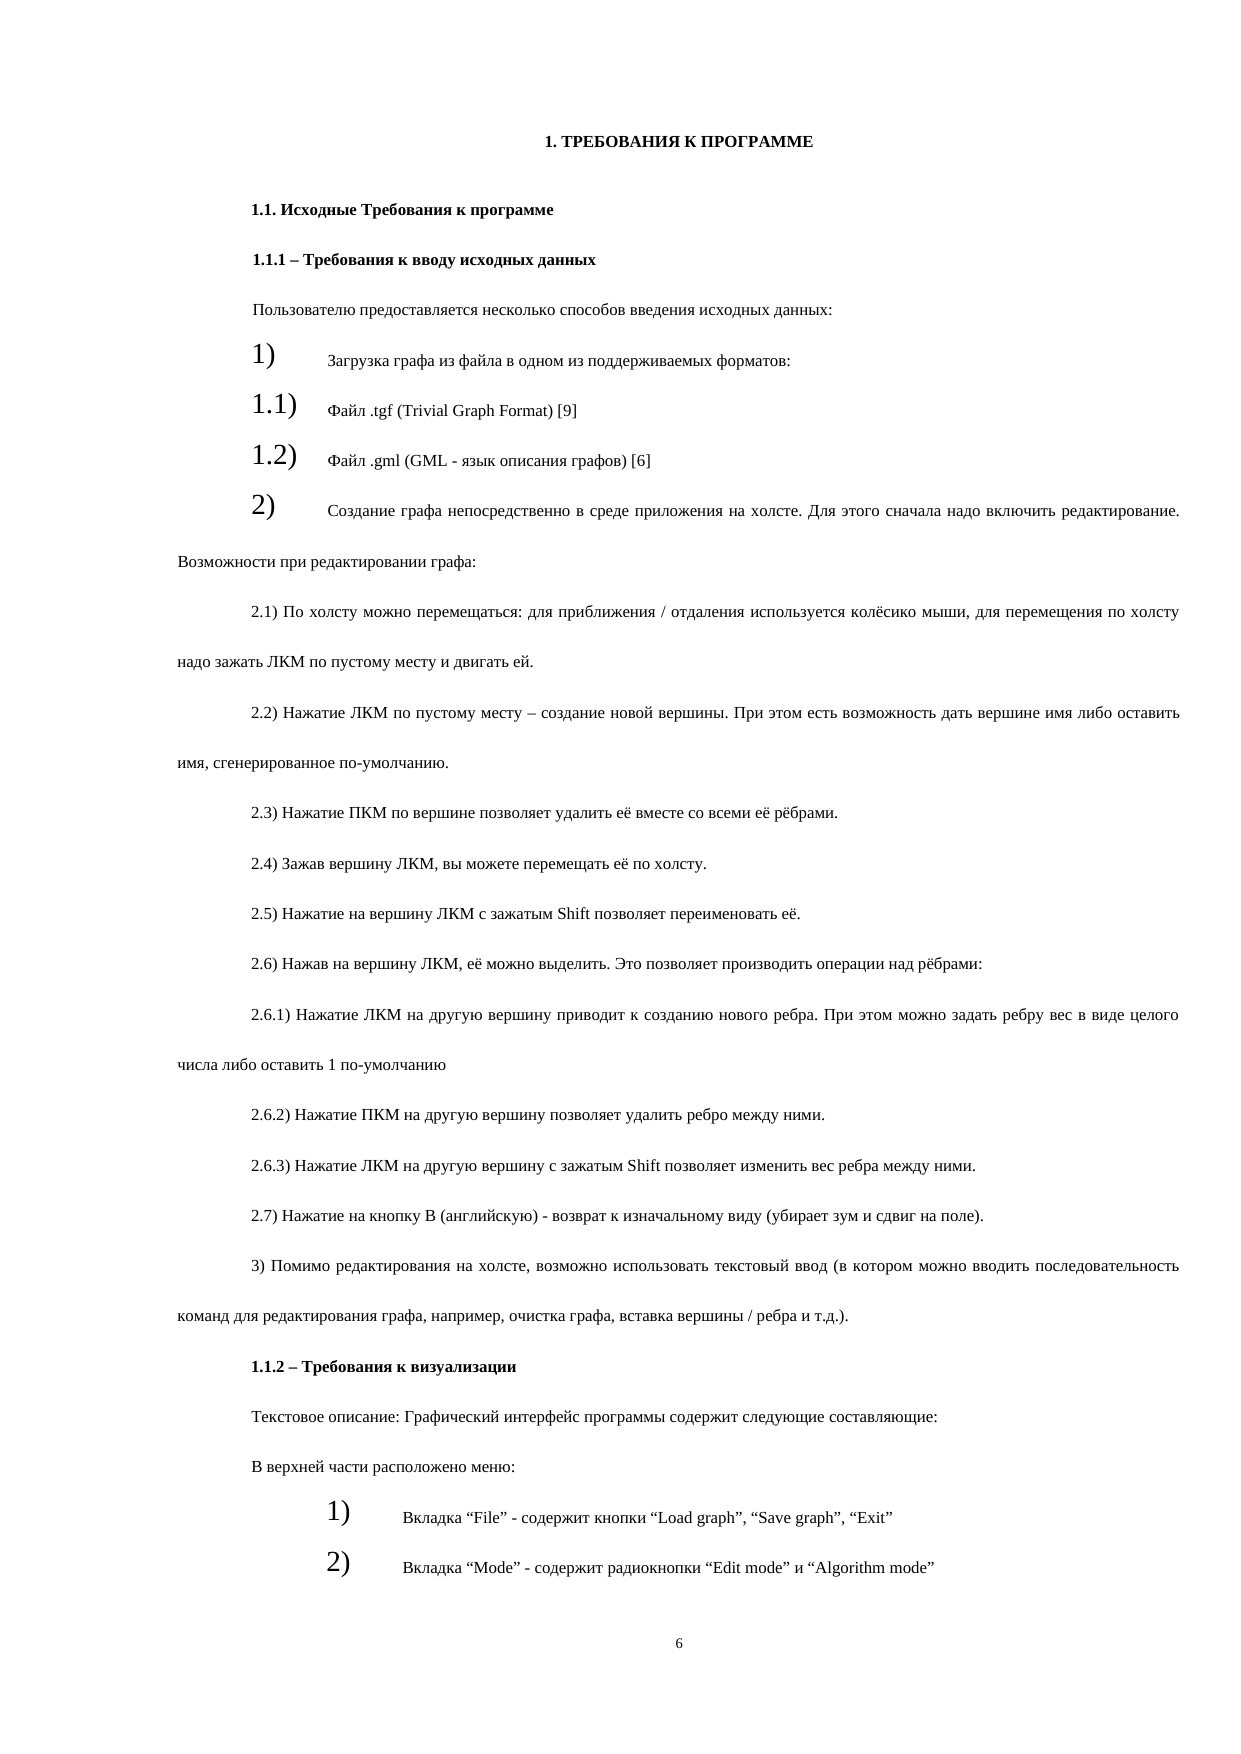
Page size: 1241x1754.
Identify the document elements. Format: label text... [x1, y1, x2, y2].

list Файл .tgf (Trivial Graph Format) [9] [177, 386, 1181, 420]
text 2.6) Нажав на вершину ЛКМ, её можно выделить. Это позволяет производить операции над рёбрами: [177, 940, 1181, 973]
text 1.1. Исходные Требования к программе [177, 185, 1181, 219]
text 2.6.1) Нажатие ЛКМ на другую вершину приводит к созданию нового ребра. При этом можно задать ребру вес в виде целого числа либо оставить 1 по-умолчанию [177, 990, 1181, 1074]
list Файл .gml (GML - язык описания графов) [6] [177, 437, 1181, 470]
text 2.7) Нажатие на кнопку B (английскую) - возврат к изначальному виду (убирает зум и сдвиг на поле). [177, 1191, 1181, 1225]
list Создание графа непосредственно в среде приложения на холсте. Для этого сначала надо включить редактирование. Возможности при редактировании графа: [177, 487, 1181, 571]
list Загрузка графа из файла в одном из поддерживаемых форматов: [177, 336, 1181, 370]
text 2.5) Нажатие на вершину ЛКМ с зажатым Shift позволяет переименовать её. [177, 889, 1181, 923]
list Вкладка “Mode” - содержит радиокнопки “Edit mode” и “Algorithm mode” [252, 1544, 1181, 1577]
text 2.2) Нажатие ЛКМ по пустому месту – создание новой вершины. При этом есть возможность дать вершине имя либо оставить имя, сгенерированное по-умолчанию. [177, 688, 1181, 772]
text 3) Помимо редактирования на холсте, возможно использовать текстовый ввод (в котором можно вводить последовательность команд для редактирования графа, например, очистка графа, вставка вершины / ребра и т.д.). [177, 1242, 1181, 1326]
list Вкладка “File” - содержит кнопки “Load graph”, “Save graph”, “Exit” [252, 1493, 1181, 1527]
text Пользователю предоставляется несколько способов введения исходных данных: [177, 286, 1181, 319]
text 2.3) Нажатие ПКМ по вершине позволяет удалить её вместе со всеми её рёбрами. [177, 789, 1181, 822]
text 2.6.3) Нажатие ЛКМ на другую вершину с зажатым Shift позволяет изменить вес ребра между ними. [177, 1141, 1181, 1175]
text 1.1.2 – Требования к визуализации [177, 1342, 1181, 1376]
text 2.6.2) Нажатие ПКМ на другую вершину позволяет удалить ребро между ними. [177, 1091, 1181, 1124]
text 2.1) По холсту можно перемещаться: для приближения / отдаления используется колёсико мыши, для перемещения по холсту надо зажать ЛКМ по пустому месту и двигать ей. [177, 588, 1181, 672]
text 1.1.1 – Требования к вводу исходных данных [177, 236, 1181, 269]
text В верхней части расположено меню: [177, 1443, 1181, 1477]
text 1. ТРЕБОВАНИЯ К ПРОГРАММЕ [177, 118, 1181, 152]
text 2.4) Зажав вершину ЛКМ, вы можете перемещать её по холсту. [177, 839, 1181, 873]
text Текстовое описание: Графический интерфейс программы содержит следующие составляющие: [177, 1393, 1181, 1426]
